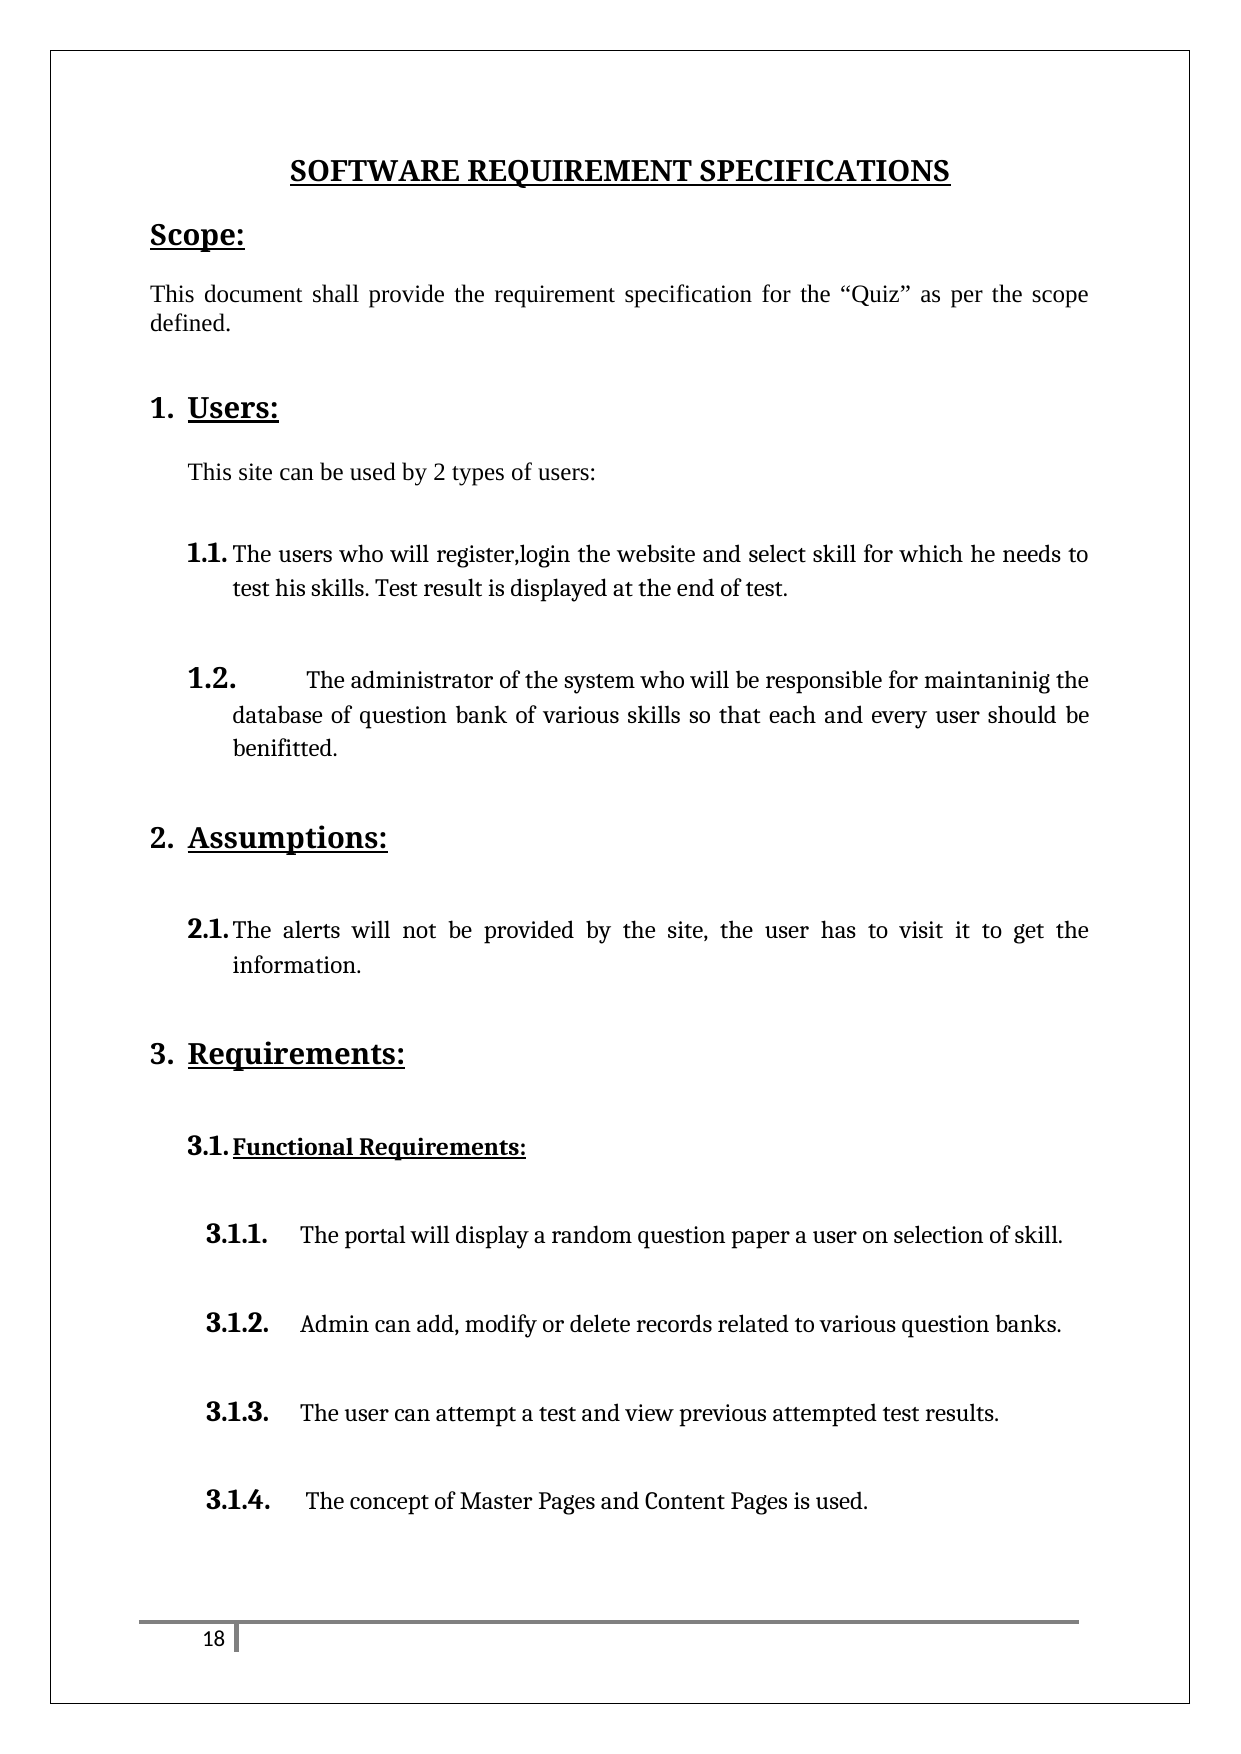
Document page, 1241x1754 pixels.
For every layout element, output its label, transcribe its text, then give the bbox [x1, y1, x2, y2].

subtitle Requirements: [150, 1033, 1090, 1073]
subtitle Users: [150, 387, 1090, 427]
subtitle The alerts will not be provided by the site, the user has to visit it to get the information. [187, 913, 1090, 979]
subtitle SOFTWARE REQUIREMENT SPECIFICATIONS [150, 150, 1090, 190]
subtitle This document shall provide the requirement specification for the “Quiz” as per the scope defined. [150, 279, 1090, 337]
subtitle The portal will display a random question paper a user on selection of skill. [206, 1218, 1090, 1251]
subtitle The user can attempt a test and view previous attempted test results. [206, 1395, 1090, 1428]
subtitle Functional Requirements: [187, 1129, 1090, 1163]
subtitle Scope: [150, 215, 1090, 254]
subtitle Assumptions: [150, 817, 1090, 857]
subtitle The administrator of the system who will be responsible for maintaninig the database of question bank of various skills so that each and every user should be benifitted. [187, 657, 1090, 763]
subtitle The concept of Master Pages and Content Pages is used. [206, 1483, 1090, 1517]
subtitle Admin can add, modify or delete records related to various question banks. [206, 1306, 1090, 1340]
subtitle This site can be used by 2 types of users: [187, 457, 1090, 486]
subtitle The users who will register,login the website and select skill for which he needs to test his skills. Test result is displayed at the end of test. [187, 536, 1090, 603]
